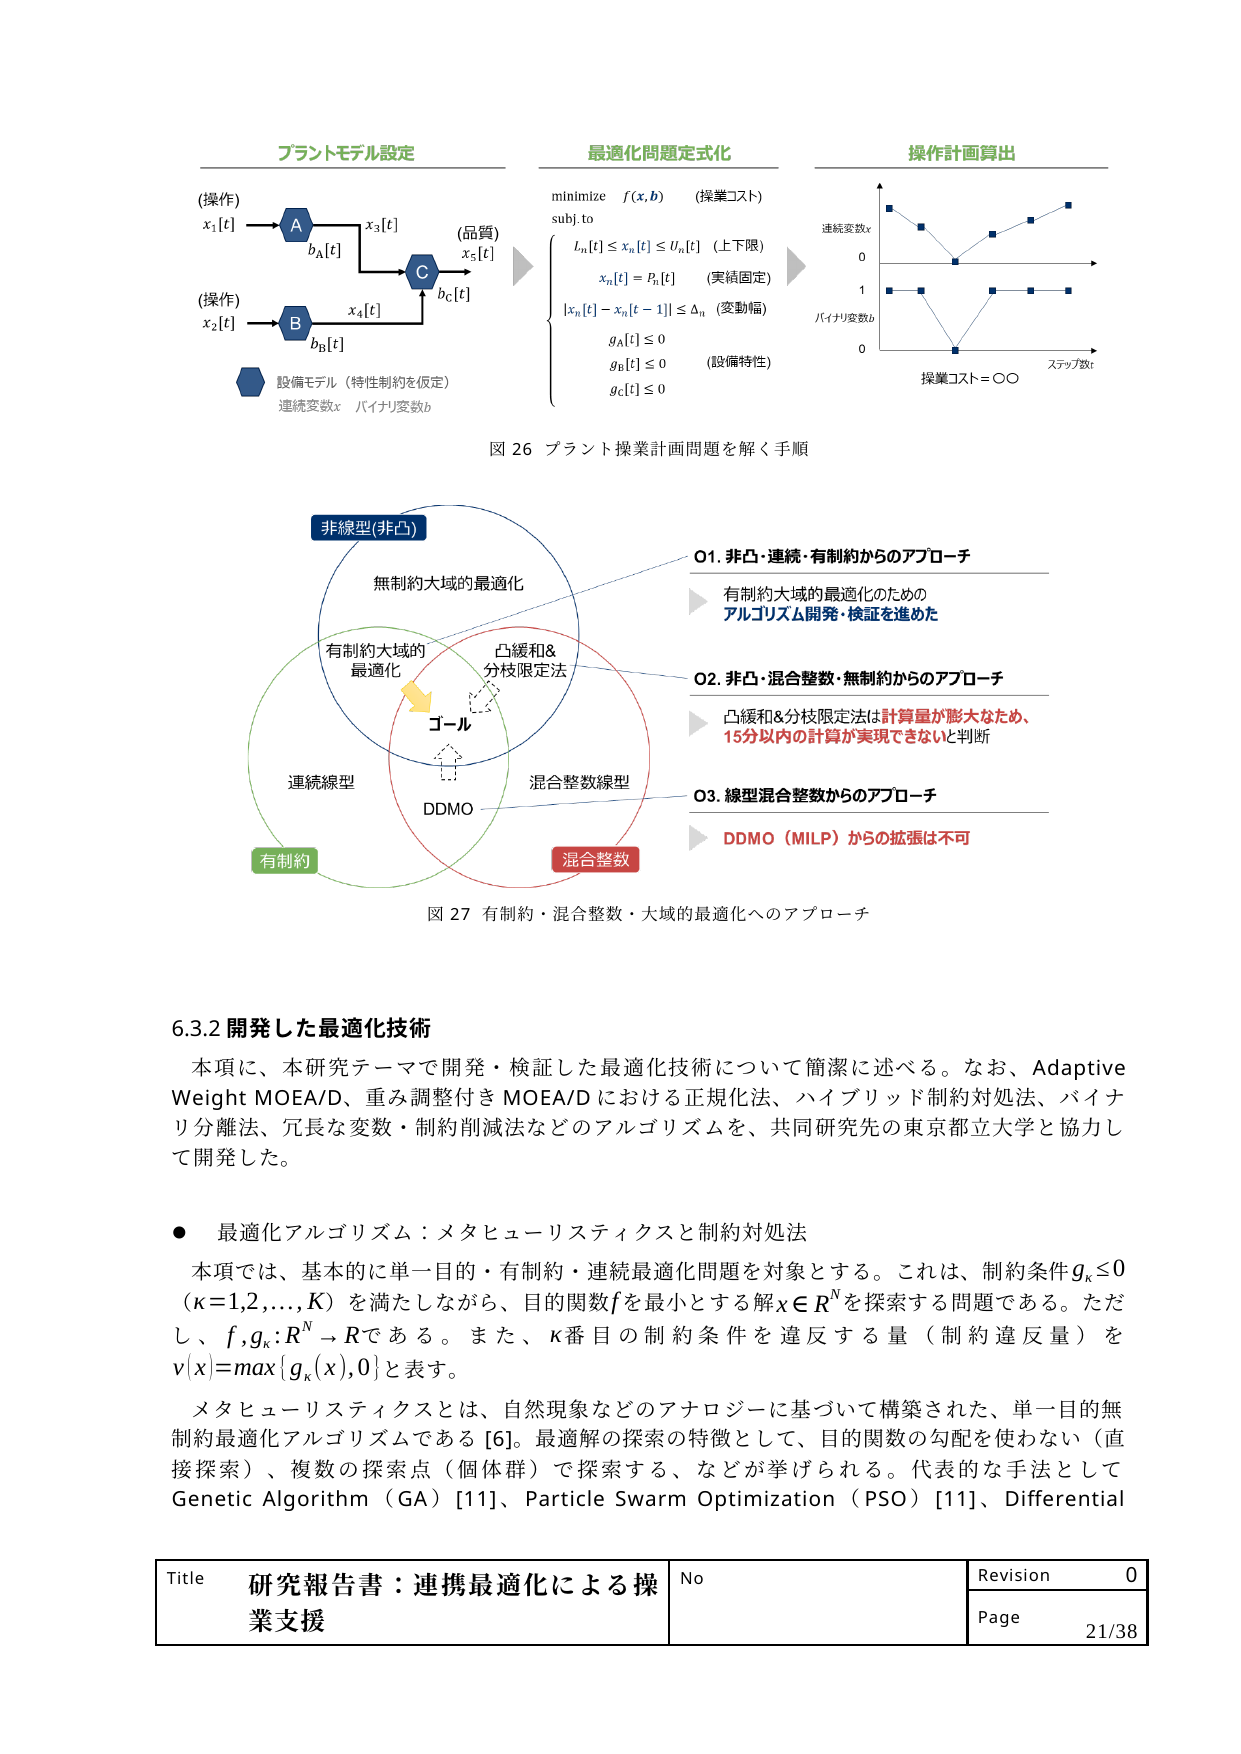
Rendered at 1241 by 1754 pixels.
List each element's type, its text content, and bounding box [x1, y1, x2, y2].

subtitle 開発した最適化技術 [171, 1011, 1126, 1043]
picture [188, 137, 1109, 423]
picture [247, 505, 1050, 888]
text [171, 1393, 1126, 1513]
text 本項に、本研究テーマで開発・検証した最適化技術について簡潔に述べる。なお、Adaptive Weight MOEA/D、重み調整付きMOEA/Dにおける正規化法、ハイブリッド制約対処法、バイナリ分離法、冗長な変数・制約削減法などのアルゴリズムを、共同研究先の東京都立大学と協力して開発した。 [171, 1051, 1126, 1171]
list 最適化アルゴリズム：メタヒューリスティクスと制約対処法 [171, 1216, 1126, 1246]
text 本項では、基本的に単一目的・有制約・連続最適化問題を対象とする。これは、制約条件（）を満たしながら、目的関数を最小とする解を探索する問題である。ただし、である。また、番目の制約条件を違反する量（制約違反量）をと表す。 [171, 1254, 1126, 1385]
